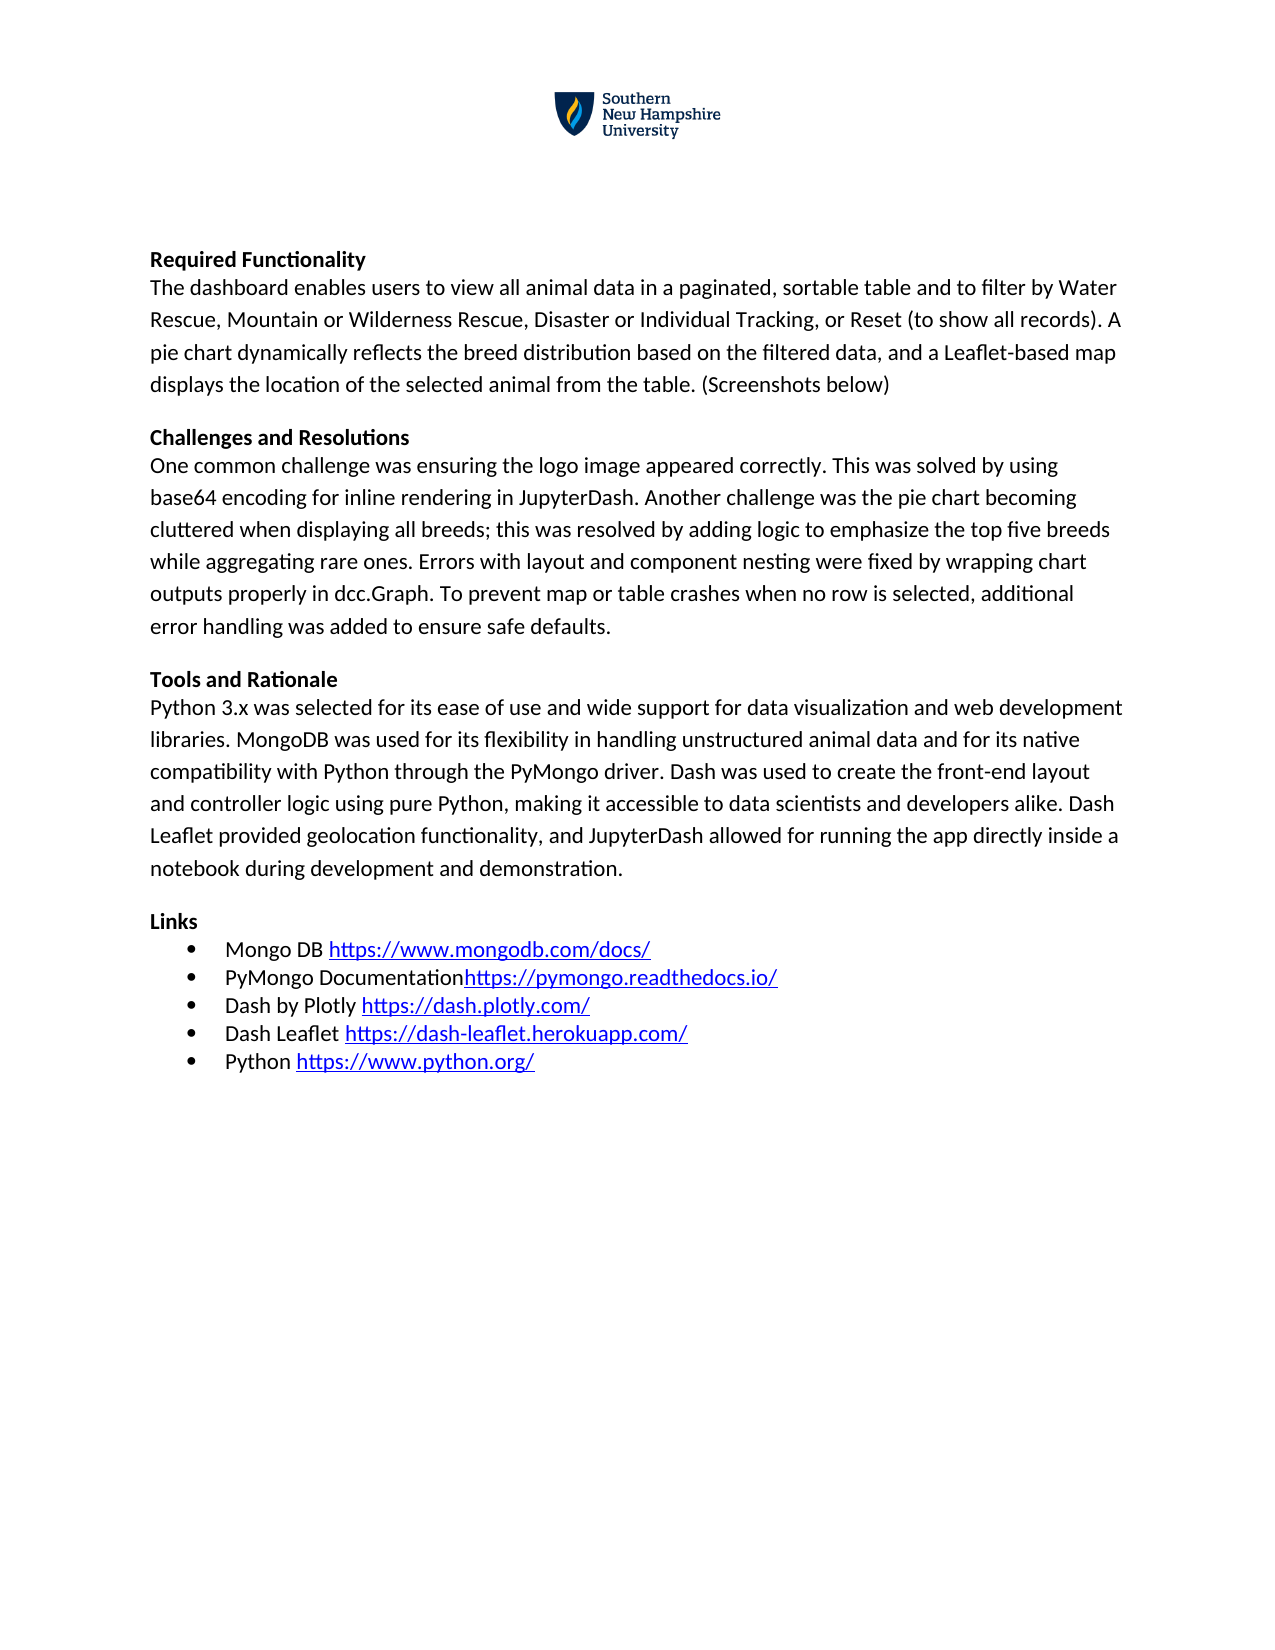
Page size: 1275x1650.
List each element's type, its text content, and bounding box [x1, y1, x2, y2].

list Mongo DB https://www.mongodb.com/docs/ [187, 935, 1125, 963]
list PyMongo Documentationhttps://pymongo.readthedocs.io/ [187, 963, 1125, 991]
subtitle Required Functionality [150, 245, 1125, 273]
subtitle Challenges and Resolutions [150, 423, 1125, 451]
picture [546, 75, 729, 154]
list Python https://www.python.org/ [187, 1047, 1125, 1075]
subtitle Tools and Rationale [150, 665, 1125, 693]
subtitle Links [150, 907, 1125, 935]
list Dash Leaflet https://dash-leaflet.herokuapp.com/ [187, 1019, 1125, 1047]
text Python 3.x was selected for its ease of use and wide support for data visualization and web development libraries. MongoDB was used for its flexibility in handling unstructured animal data and for its native compatibility with Python through the PyMongo driver. Dash was used to create the front-end layout and controller logic using pure Python, making it accessible to data scientists and developers alike. Dash Leaflet provided geolocation functionality, and JupyterDash allowed for running the app directly inside a notebook during development and demonstration. [150, 693, 1125, 882]
list Dash by Plotly https://dash.plotly.com/ [187, 991, 1125, 1019]
text One common challenge was ensuring the logo image appeared correctly. This was solved by using base64 encoding for inline rendering in JupyterDash. Another challenge was the pie chart becoming cluttered when displaying all breeds; this was resolved by adding logic to emphasize the top five breeds while aggregating rare ones. Errors with layout and component nesting were fixed by wrapping chart outputs properly in dcc.Graph. To prevent map or table crashes when no row is selected, additional error handling was added to ensure safe defaults. [150, 451, 1125, 640]
text The dashboard enables users to view all animal data in a paginated, sortable table and to filter by Water Rescue, Mountain or Wilderness Rescue, Disaster or Individual Tracking, or Reset (to show all records). A pie chart dynamically reflects the breed distribution based on the filtered data, and a Leaflet-based map displays the location of the selected animal from the table. (Screenshots below) [150, 273, 1125, 398]
